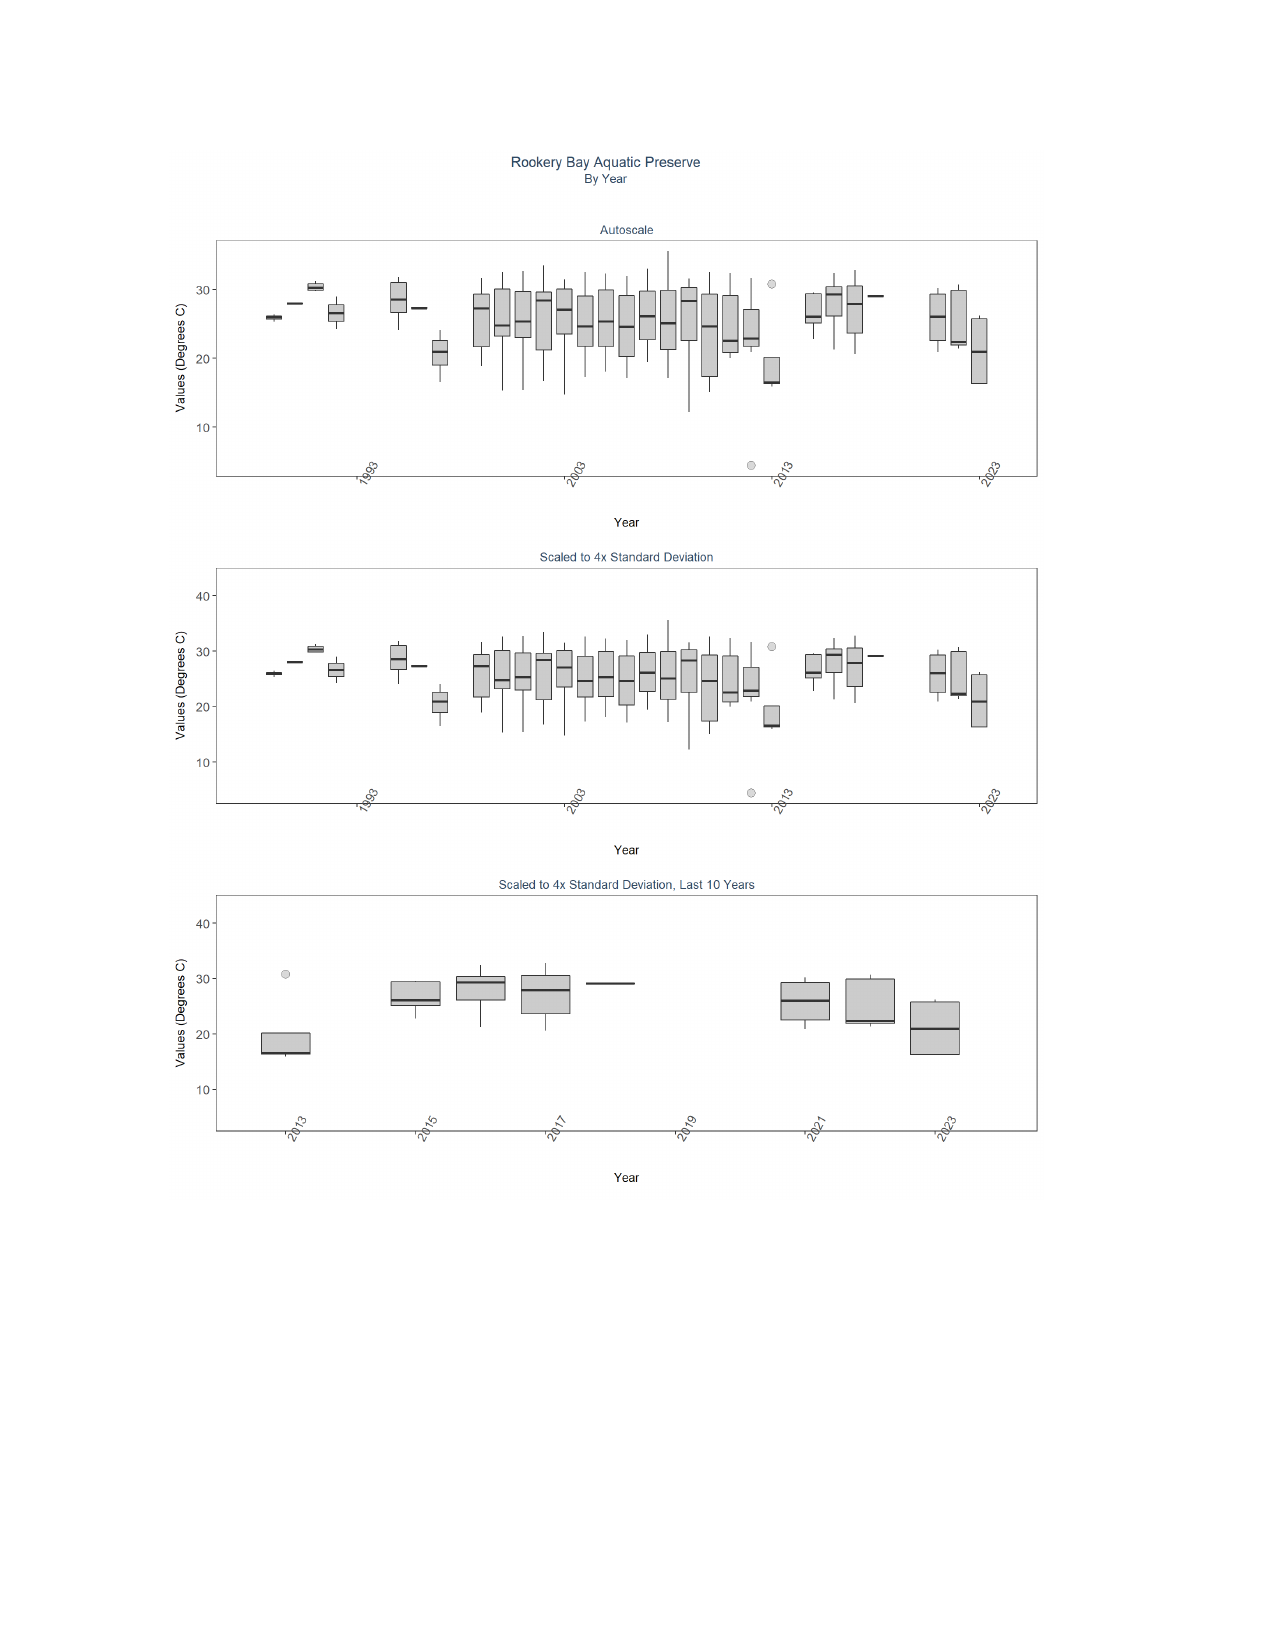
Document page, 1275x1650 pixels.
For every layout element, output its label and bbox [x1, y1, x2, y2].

picture [168, 150, 1044, 1200]
